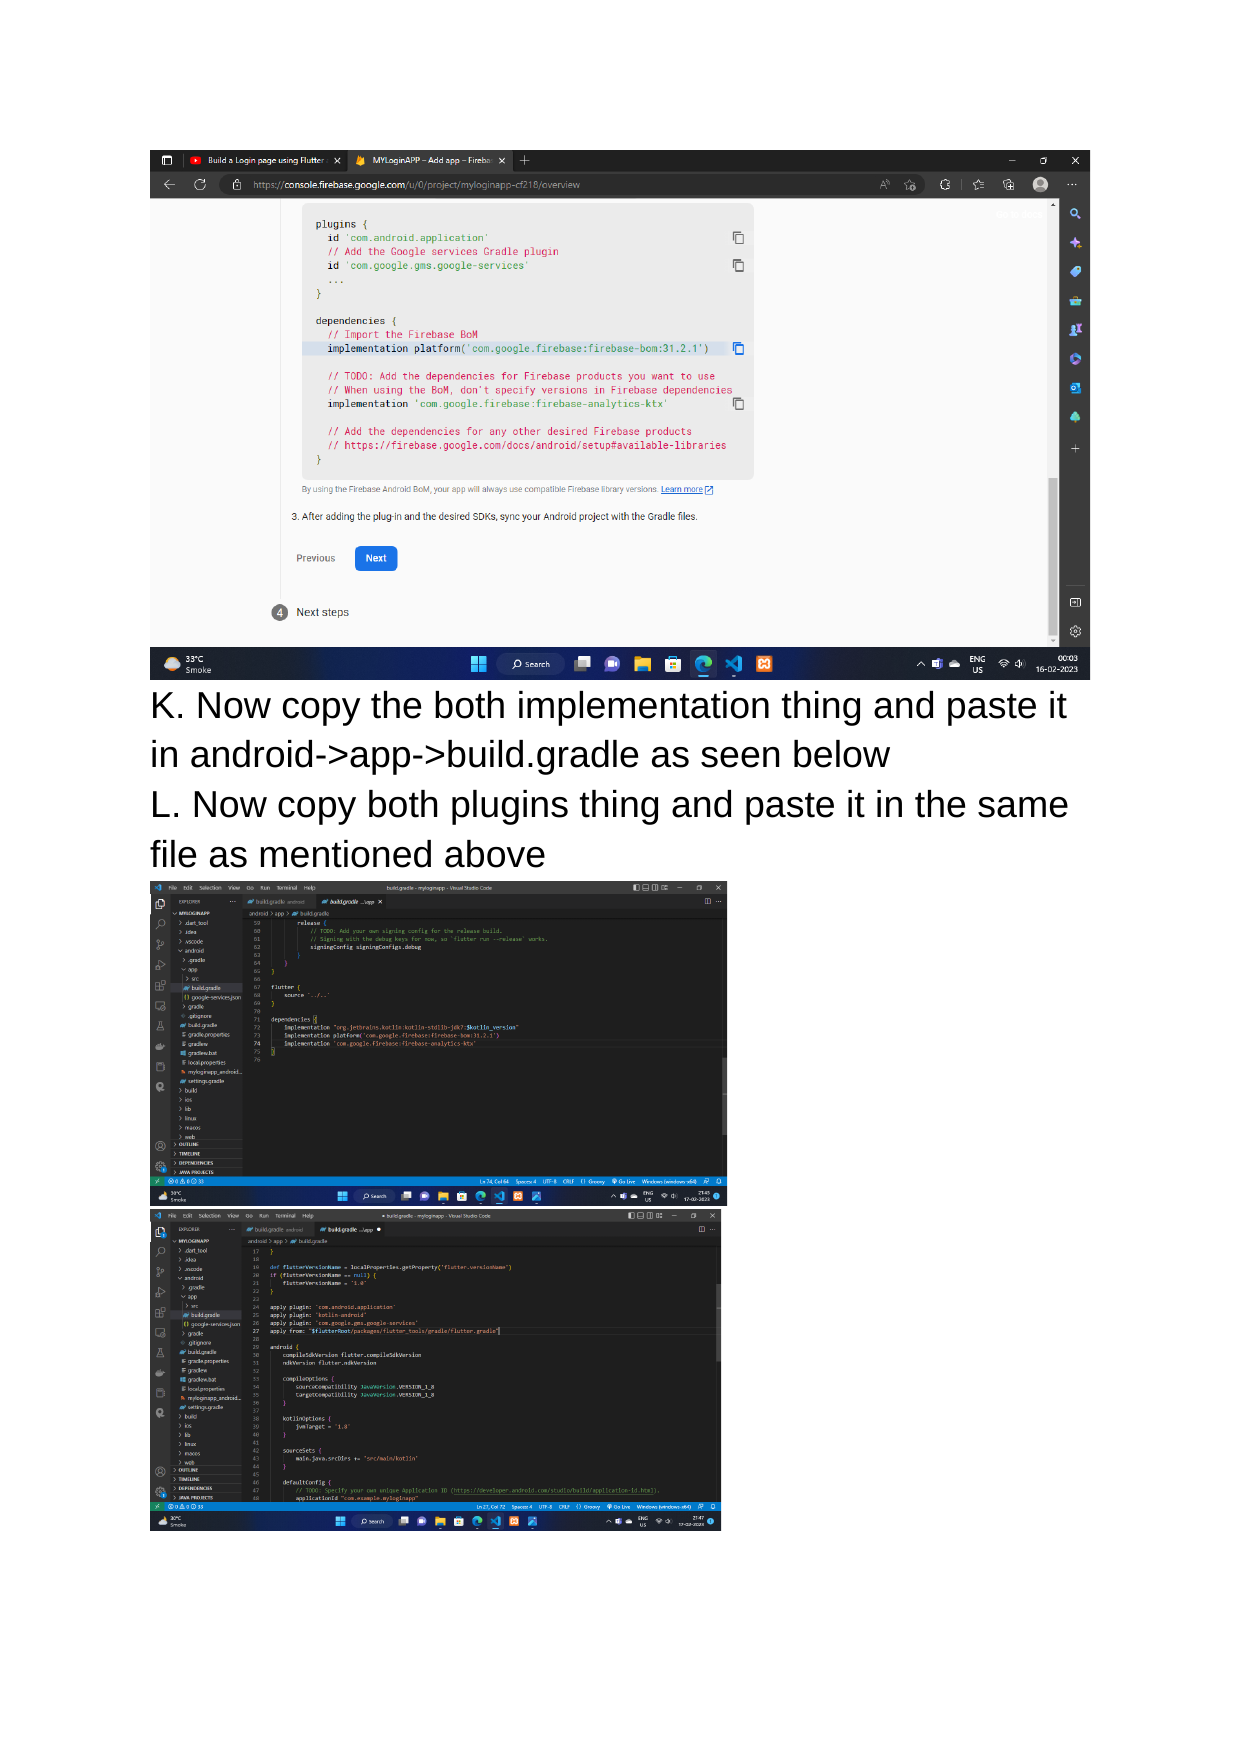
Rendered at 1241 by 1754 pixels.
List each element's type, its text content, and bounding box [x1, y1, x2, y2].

picture [150, 150, 1091, 680]
text K. Now copy the both implementation thing and paste it in android->app->build.gradle as seen below [150, 683, 1090, 776]
text L. Now copy both plugins thing and paste it in the same file as mentioned above [150, 782, 1090, 875]
picture [150, 881, 728, 1206]
picture [150, 1209, 722, 1531]
